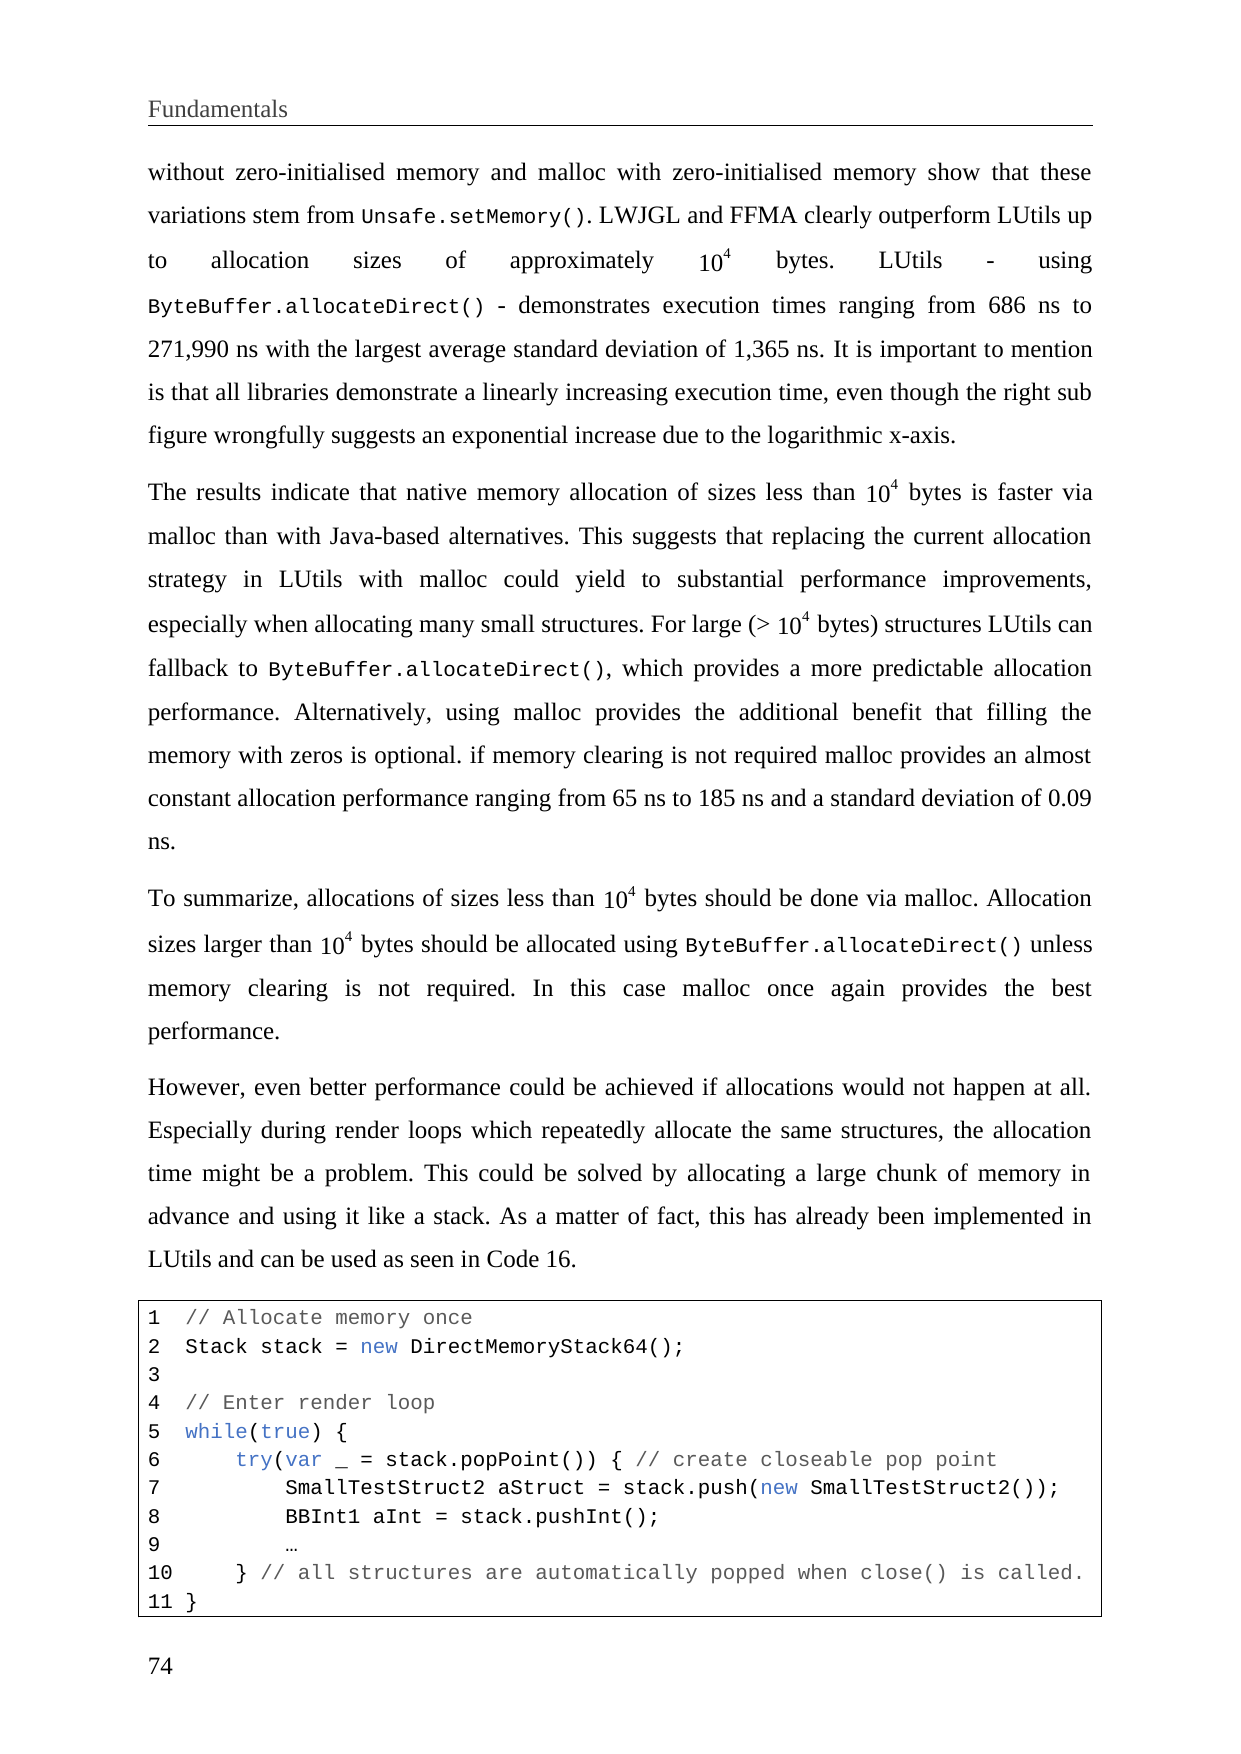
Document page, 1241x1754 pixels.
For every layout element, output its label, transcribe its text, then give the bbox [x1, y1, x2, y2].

text To summarize, allocations of sizes less than bytes should be done via malloc. Allocation sizes larger than bytes should be allocated using ByteBuffer.allocateDirect() unless memory clearing is not required. In this case malloc once again provides the best performance. [148, 882, 1093, 1045]
list try(var _ = stack.popPoint()) { // create closeable pop point [139, 1442, 1101, 1470]
list // Enter render loop [139, 1385, 1101, 1413]
list BBInt1 aInt = stack.pushInt(); [139, 1498, 1101, 1527]
list } // all structures are automatically popped when close() is called. [139, 1555, 1101, 1583]
text The results indicate that native memory allocation of sizes less than bytes is faster via malloc than with Java-based alternatives. This suggests that replacing the current allocation strategy in LUtils with malloc could yield to substantial performance improvements, especially when allocating many small structures. For large (> bytes) structures LUtils can fallback to ByteBuffer.allocateDirect(), which provides a more predictable allocation performance. Alternatively, using malloc provides the additional benefit that filling the memory with zeros is optional. if memory clearing is not required malloc provides an almost constant allocation performance ranging from 65 ns to 185 ns and a standard deviation of 0.09 ns. [148, 476, 1093, 855]
list // Allocate memory once [139, 1301, 1101, 1328]
list Stack stack = new DirectMemoryStack64(); [139, 1328, 1101, 1359]
list SmallTestStruct2 aStruct = stack.push(new SmallTestStruct2()); [139, 1470, 1101, 1498]
text However, even better performance could be achieved if allocations would not happen at all. Especially during render loops which repeatedly allocate the same structures, the allocation time might be a problem. This could be solved by allocating a large chunk of memory in advance and using it like a stack. As a matter of fact, this has already been implemented in LUtils and can be used as seen in Code 16. [148, 1072, 1093, 1273]
list } [139, 1583, 1101, 1616]
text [148, 157, 1093, 449]
list while(true) { [139, 1413, 1101, 1442]
list … [139, 1527, 1101, 1555]
